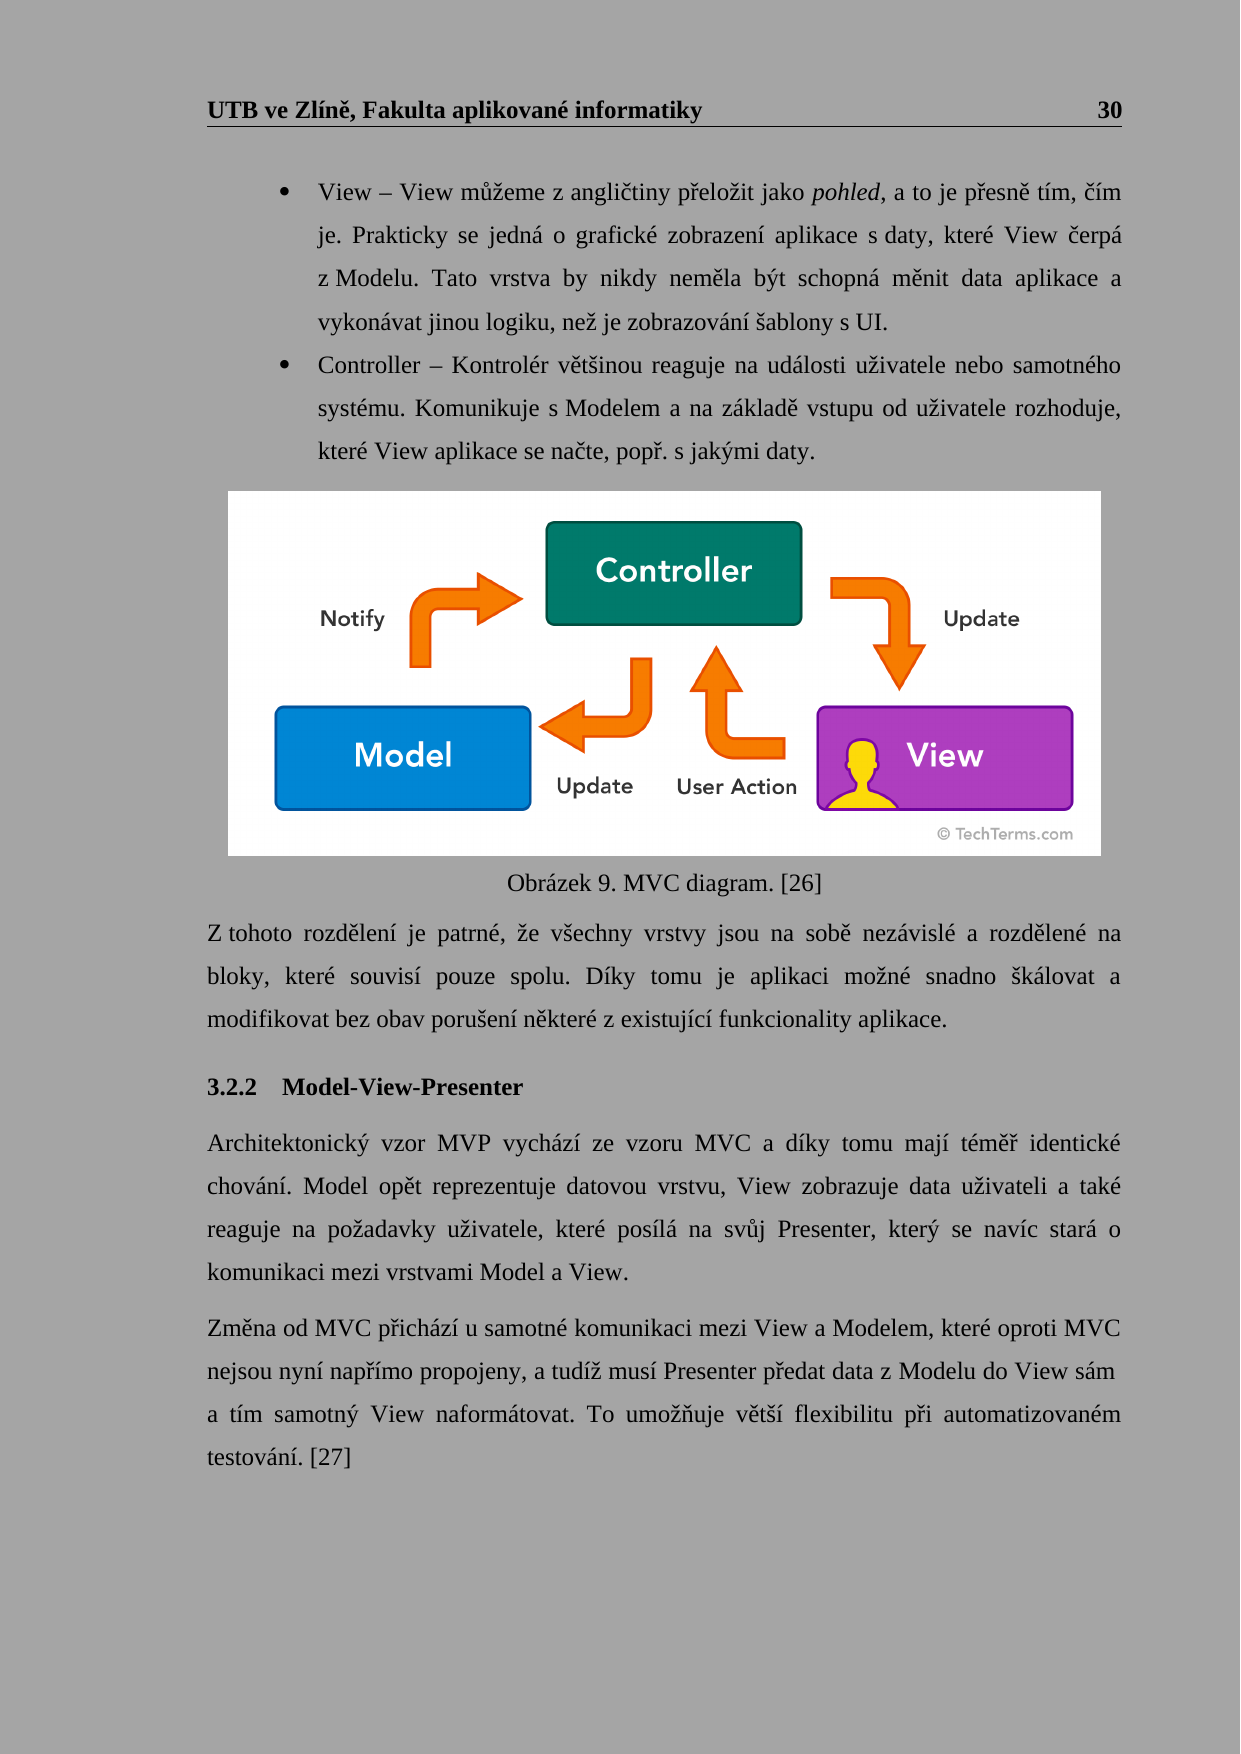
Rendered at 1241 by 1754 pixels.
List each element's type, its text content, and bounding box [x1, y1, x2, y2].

text Změna od MVC přichází u samotné komunikaci mezi View a Modelem, které oproti MVC nejsou nyní napřímo propojeny, a tudíž musí Presenter předat data z Modelu do View sám a tím samotný View naformátovat. To umožňuje větší flexibilitu při automatizovaném testování. [207, 1313, 1122, 1471]
text Obrázek 9. MVC diagram. [207, 868, 1122, 897]
list Controller – Kontrolér většinou reaguje na události uživatele nebo samotného systému. Komunikuje s Modelem a na základě vstupu od uživatele rozhoduje, které View aplikace se načte, popř. s jakými daty. [280, 350, 1122, 465]
text Z tohoto rozdělení je patrné, že všechny vrstvy jsou na sobě nezávislé a rozdělené na bloky, které souvisí pouze spolu. Díky tomu je aplikaci možné snadno škálovat a modifikovat bez obav porušení některé z existující funkcionality aplikace. [207, 918, 1122, 1033]
subtitle Model-View-Presenter [207, 1072, 1122, 1101]
list View – View můžeme z angličtiny přeložit jako pohled, a to je přesně tím, čím je. Prakticky se jedná o grafické zobrazení aplikace s daty, které View čerpá z Modelu. Tato vrstva by nikdy neměla být schopná měnit data aplikace a vykonávat jinou logiku, než je zobrazování šablony s UI. [280, 177, 1122, 335]
text Architektonický vzor MVP vychází ze vzoru MVC a díky tomu mají téměř identické chování. Model opět reprezentuje datovou vrstvu, View zobrazuje data uživateli a také reaguje na požadavky uživatele, které posílá na svůj Presenter, který se navíc stará o komunikaci mezi vrstvami Model a View. [207, 1128, 1122, 1286]
picture [228, 491, 1101, 856]
